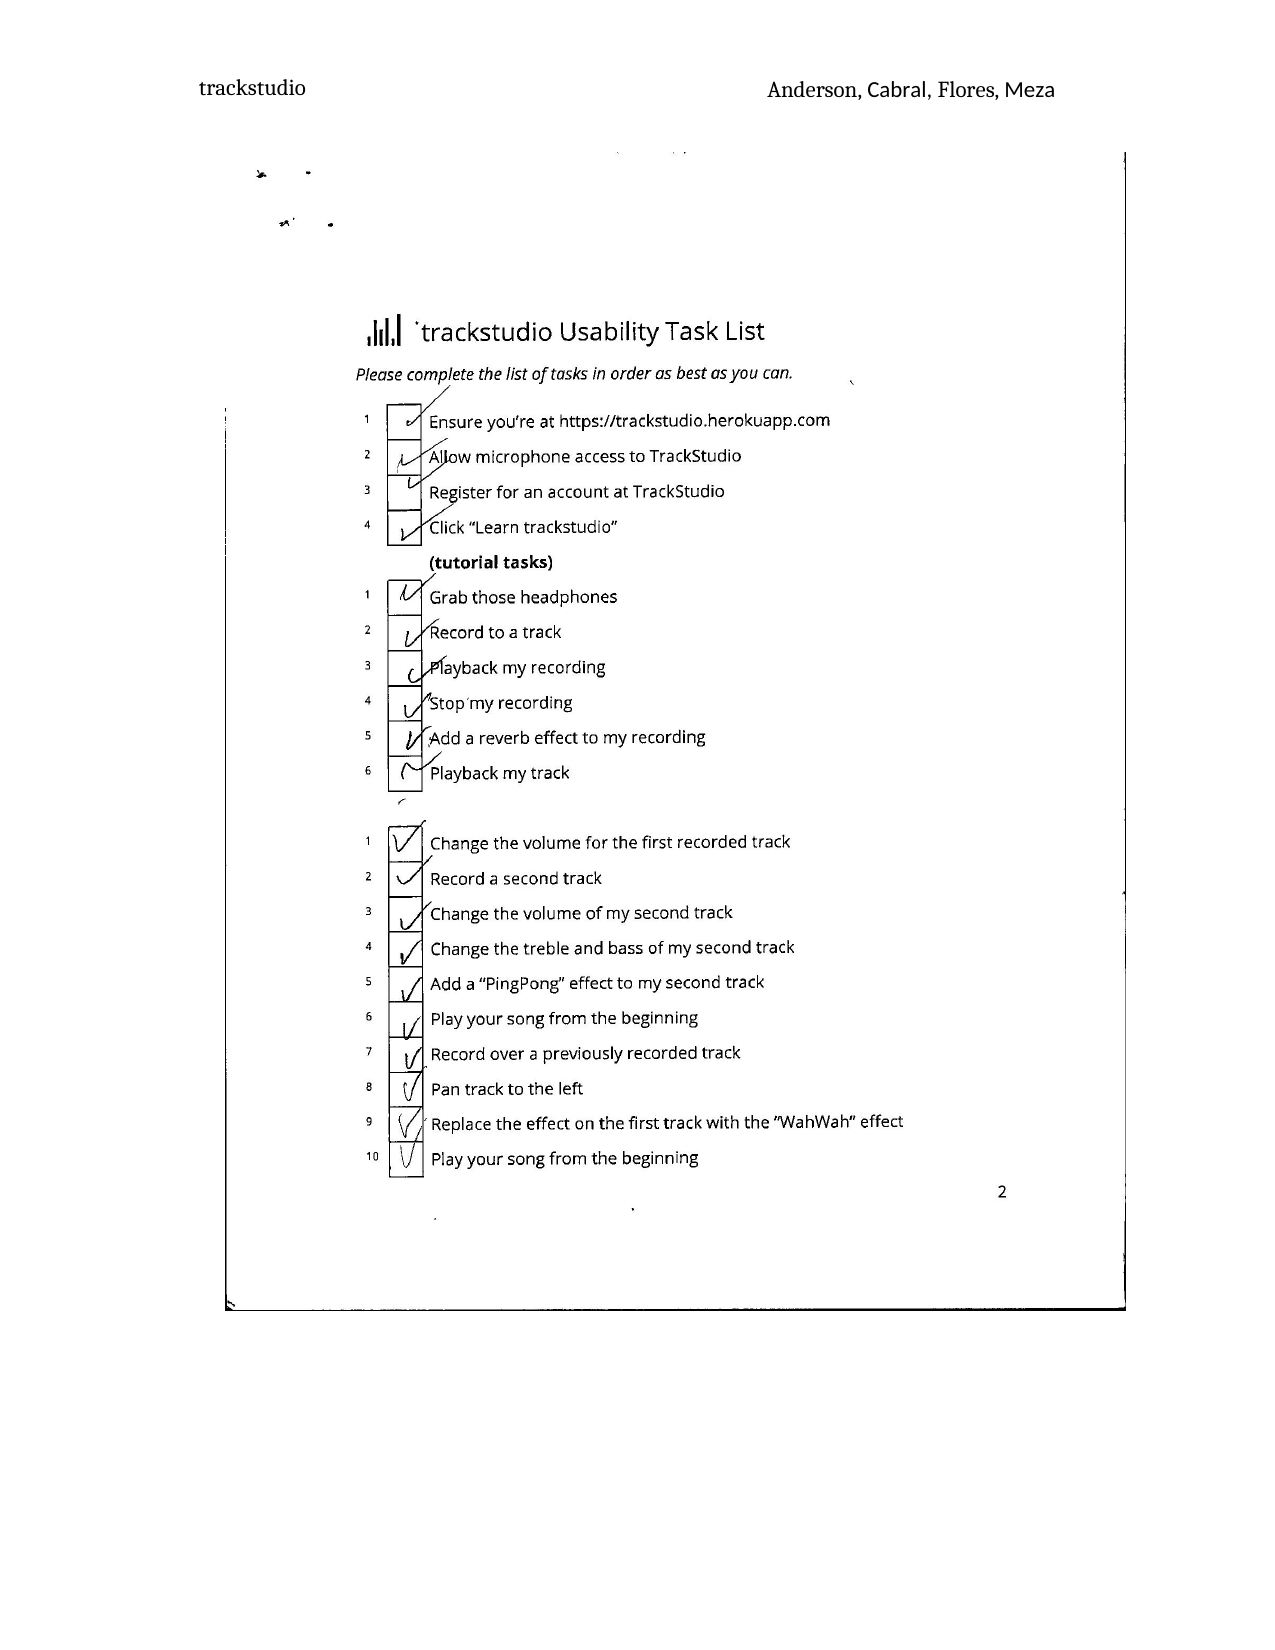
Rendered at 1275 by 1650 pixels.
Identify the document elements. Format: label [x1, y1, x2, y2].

picture [225, 152, 1126, 1311]
